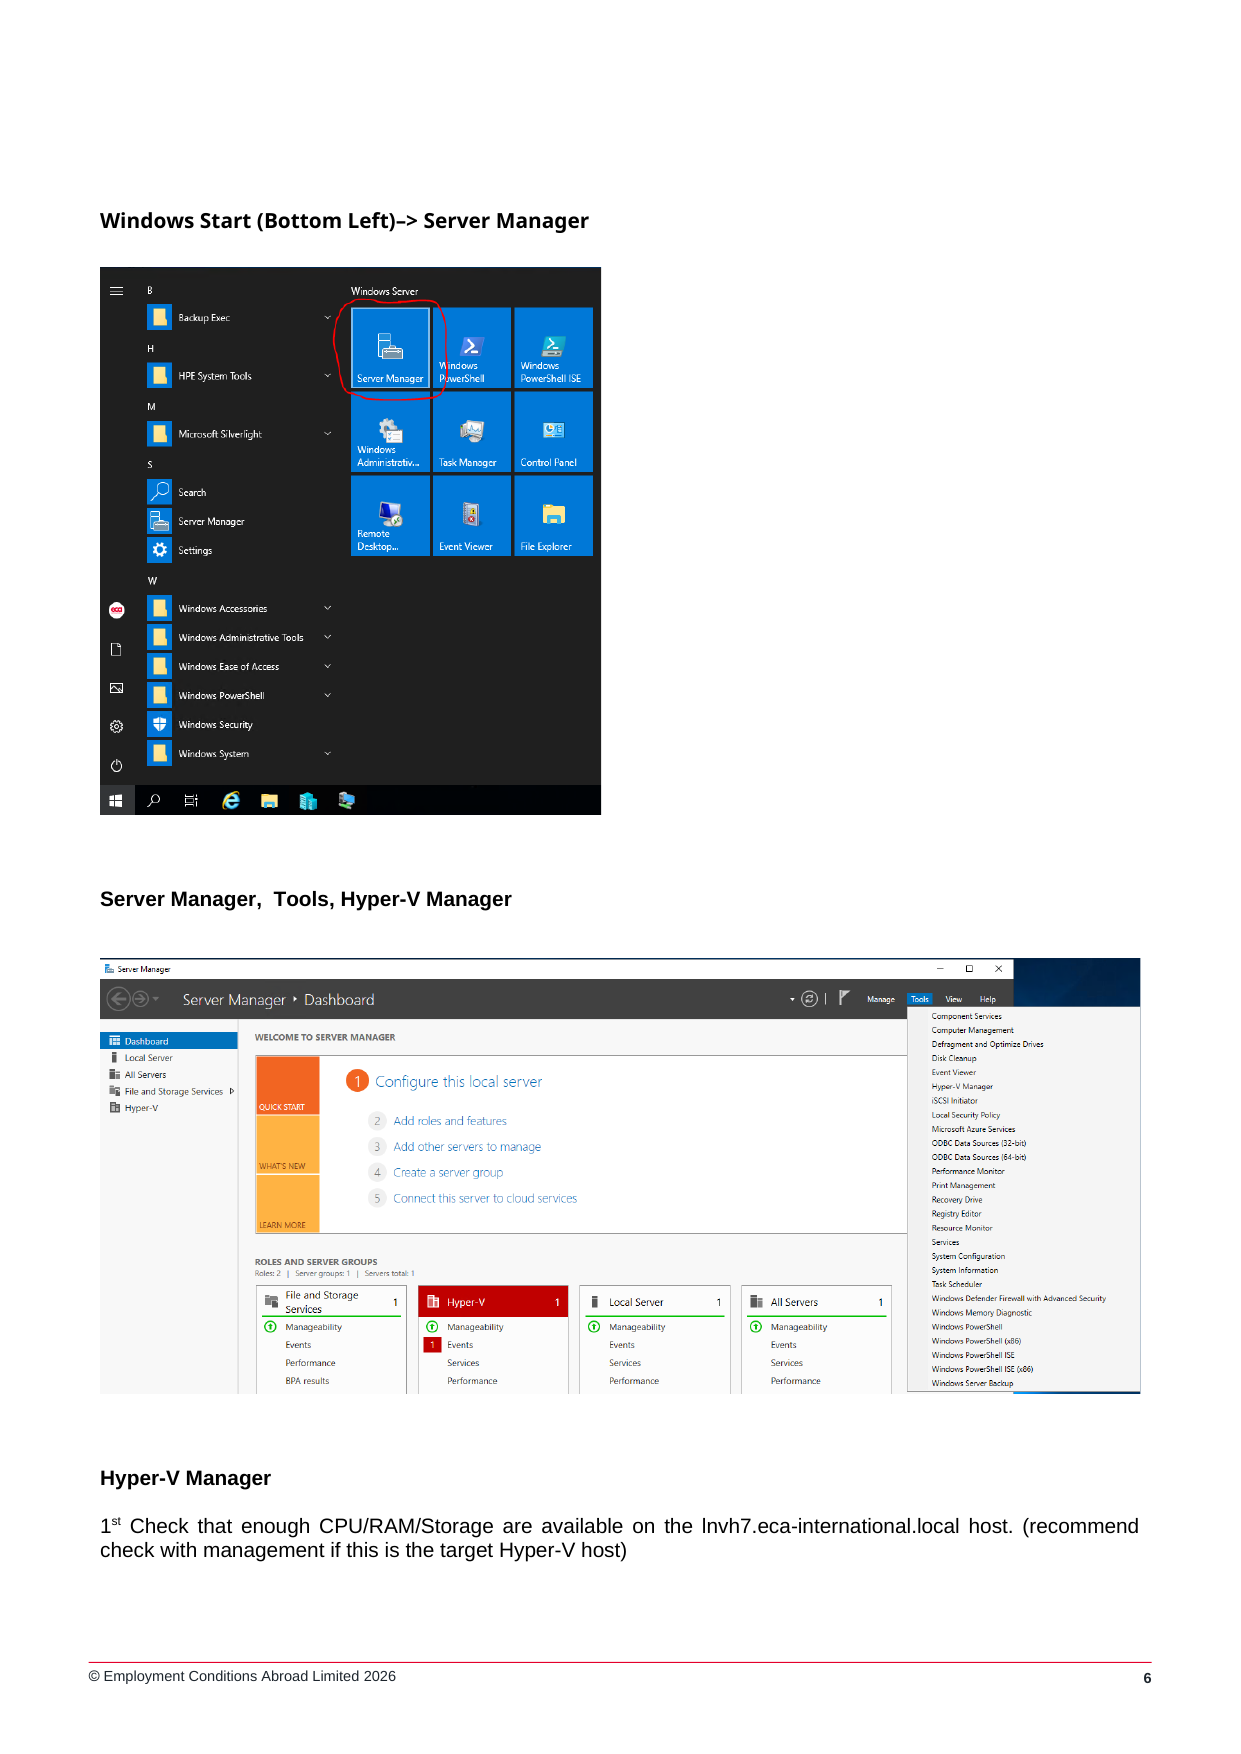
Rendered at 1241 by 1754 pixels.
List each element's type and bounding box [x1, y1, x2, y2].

picture [100, 958, 1141, 1394]
picture [100, 267, 602, 815]
table_header [89, 189, 1152, 1609]
